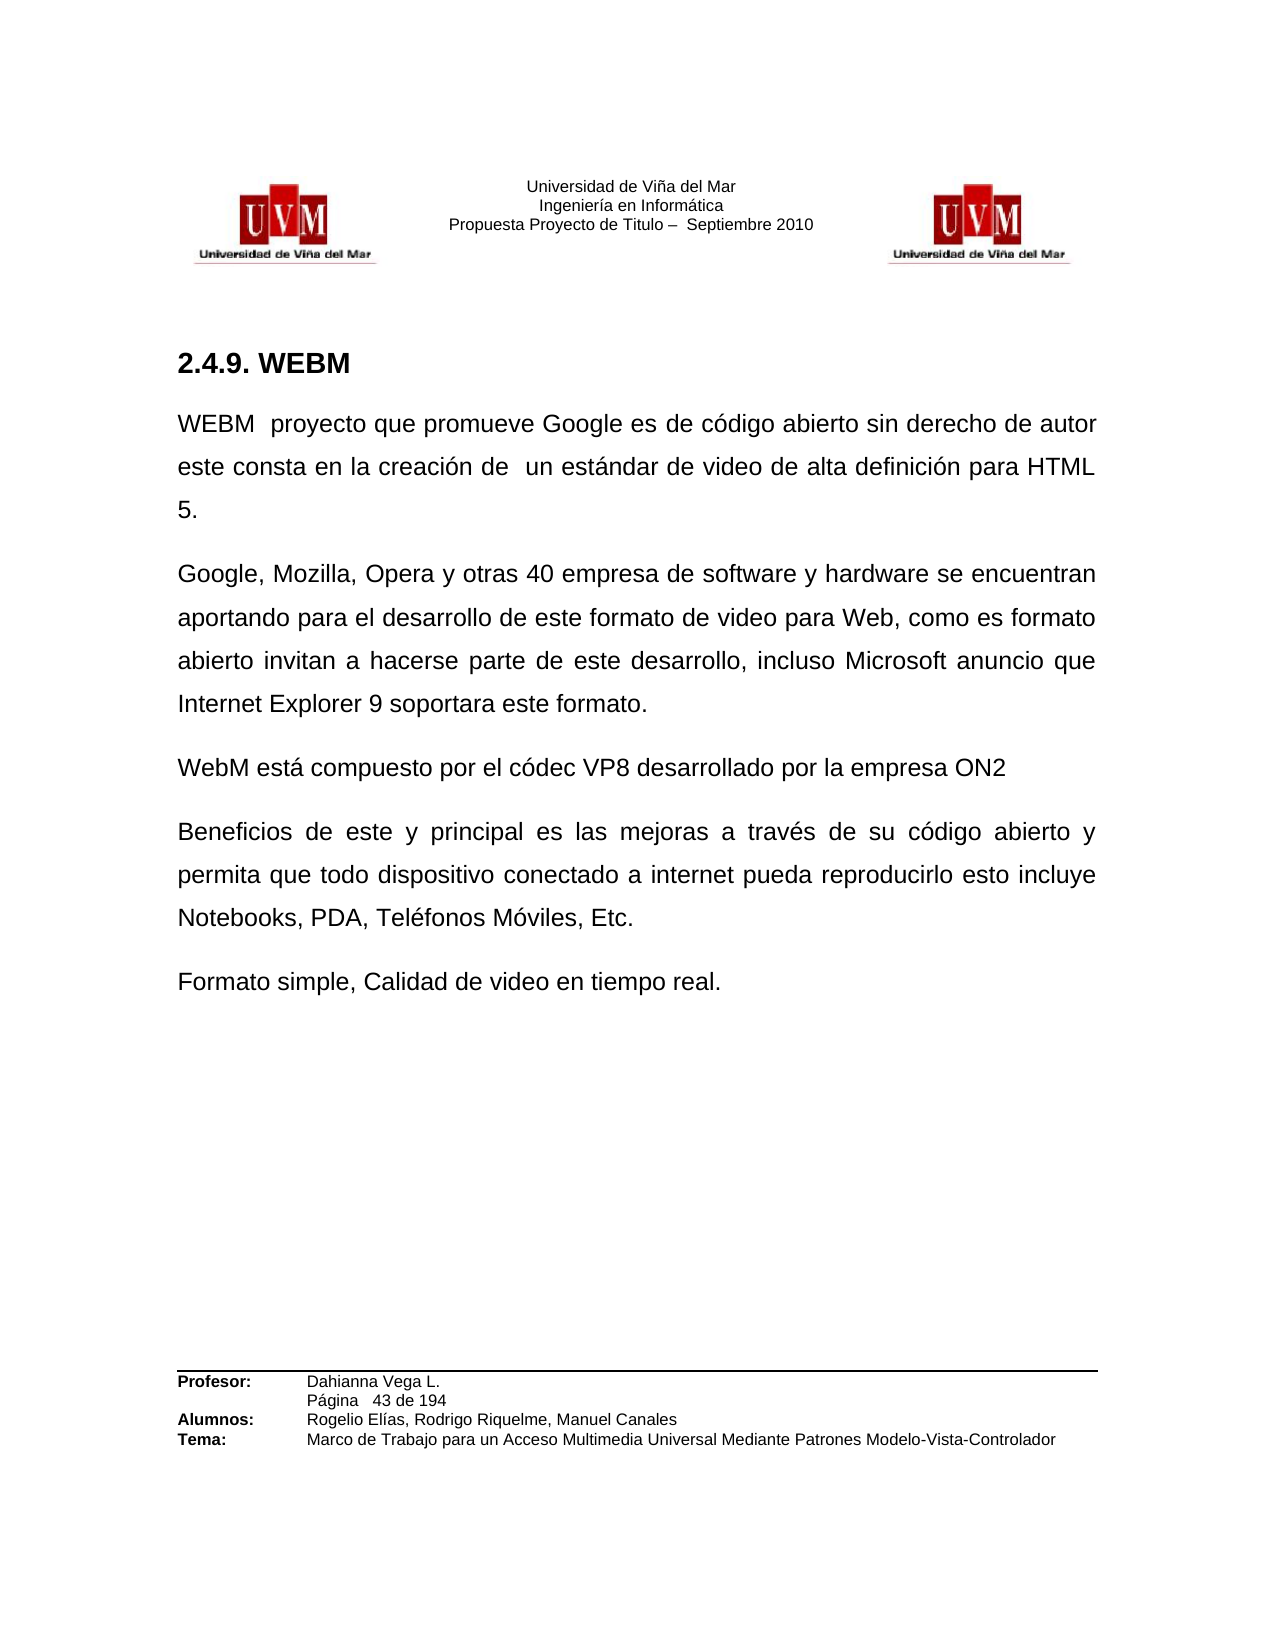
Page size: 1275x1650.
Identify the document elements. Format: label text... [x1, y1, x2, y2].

text Formato simple, Calidad de video en tiempo real. [177, 967, 1098, 996]
picture [177, 176, 390, 267]
text Beneficios de este y principal es las mejoras a través de su código abierto y permita que todo dispositivo conectado a internet pueda reproducirlo esto incluye Notebooks, PDA, Teléfonos Móviles, Etc. [177, 817, 1098, 932]
text Google, Mozilla, Opera y otras 40 empresa de software y hardware se encuentran aportando para el desarrollo de este formato de video para Web, como es formato abierto invitan a hacerse parte de este desarrollo, incluso Microsoft anuncio que Internet Explorer 9 soportara este formato. [177, 559, 1098, 717]
picture [871, 176, 1084, 267]
subtitle 2.4.9. WEBM [177, 346, 1098, 380]
text WEBM proyecto que promueve Google es de código abierto sin derecho de autor este consta en la creación de un estándar de video de alta definición para HTML 5. [177, 409, 1098, 524]
text WebM está compuesto por el códec VP8 desarrollado por la empresa ON2 [177, 753, 1098, 781]
